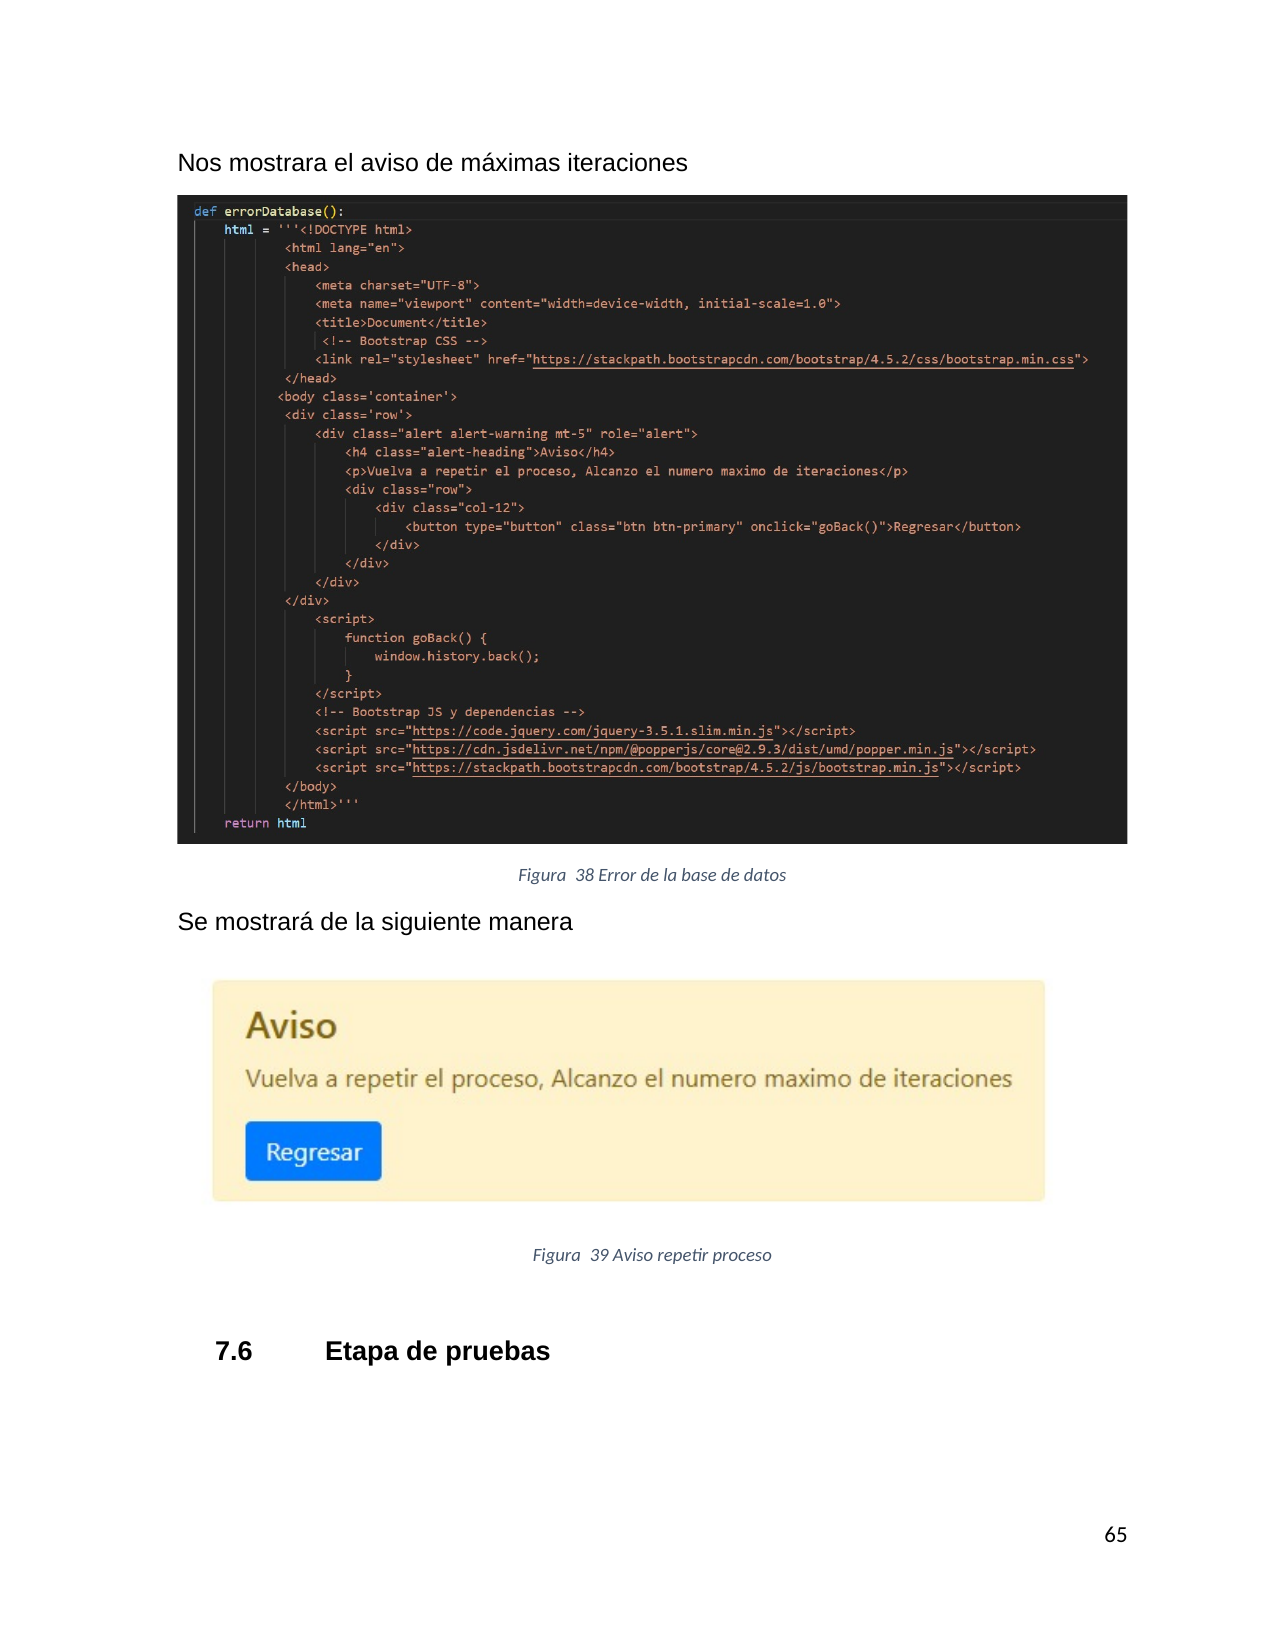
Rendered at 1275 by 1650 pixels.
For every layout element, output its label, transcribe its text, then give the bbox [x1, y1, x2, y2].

picture [177, 195, 1128, 844]
text Figura 39 Aviso repetir proceso [177, 1243, 1127, 1266]
text Nos mostrara el aviso de máximas iteraciones [177, 148, 1127, 176]
text Se mostrará de la siguiente manera [177, 907, 1127, 935]
text Figura 38 Error de la base de datos [177, 863, 1127, 886]
picture [177, 954, 1067, 1225]
subtitle Etapa de pruebas [215, 1335, 1127, 1366]
